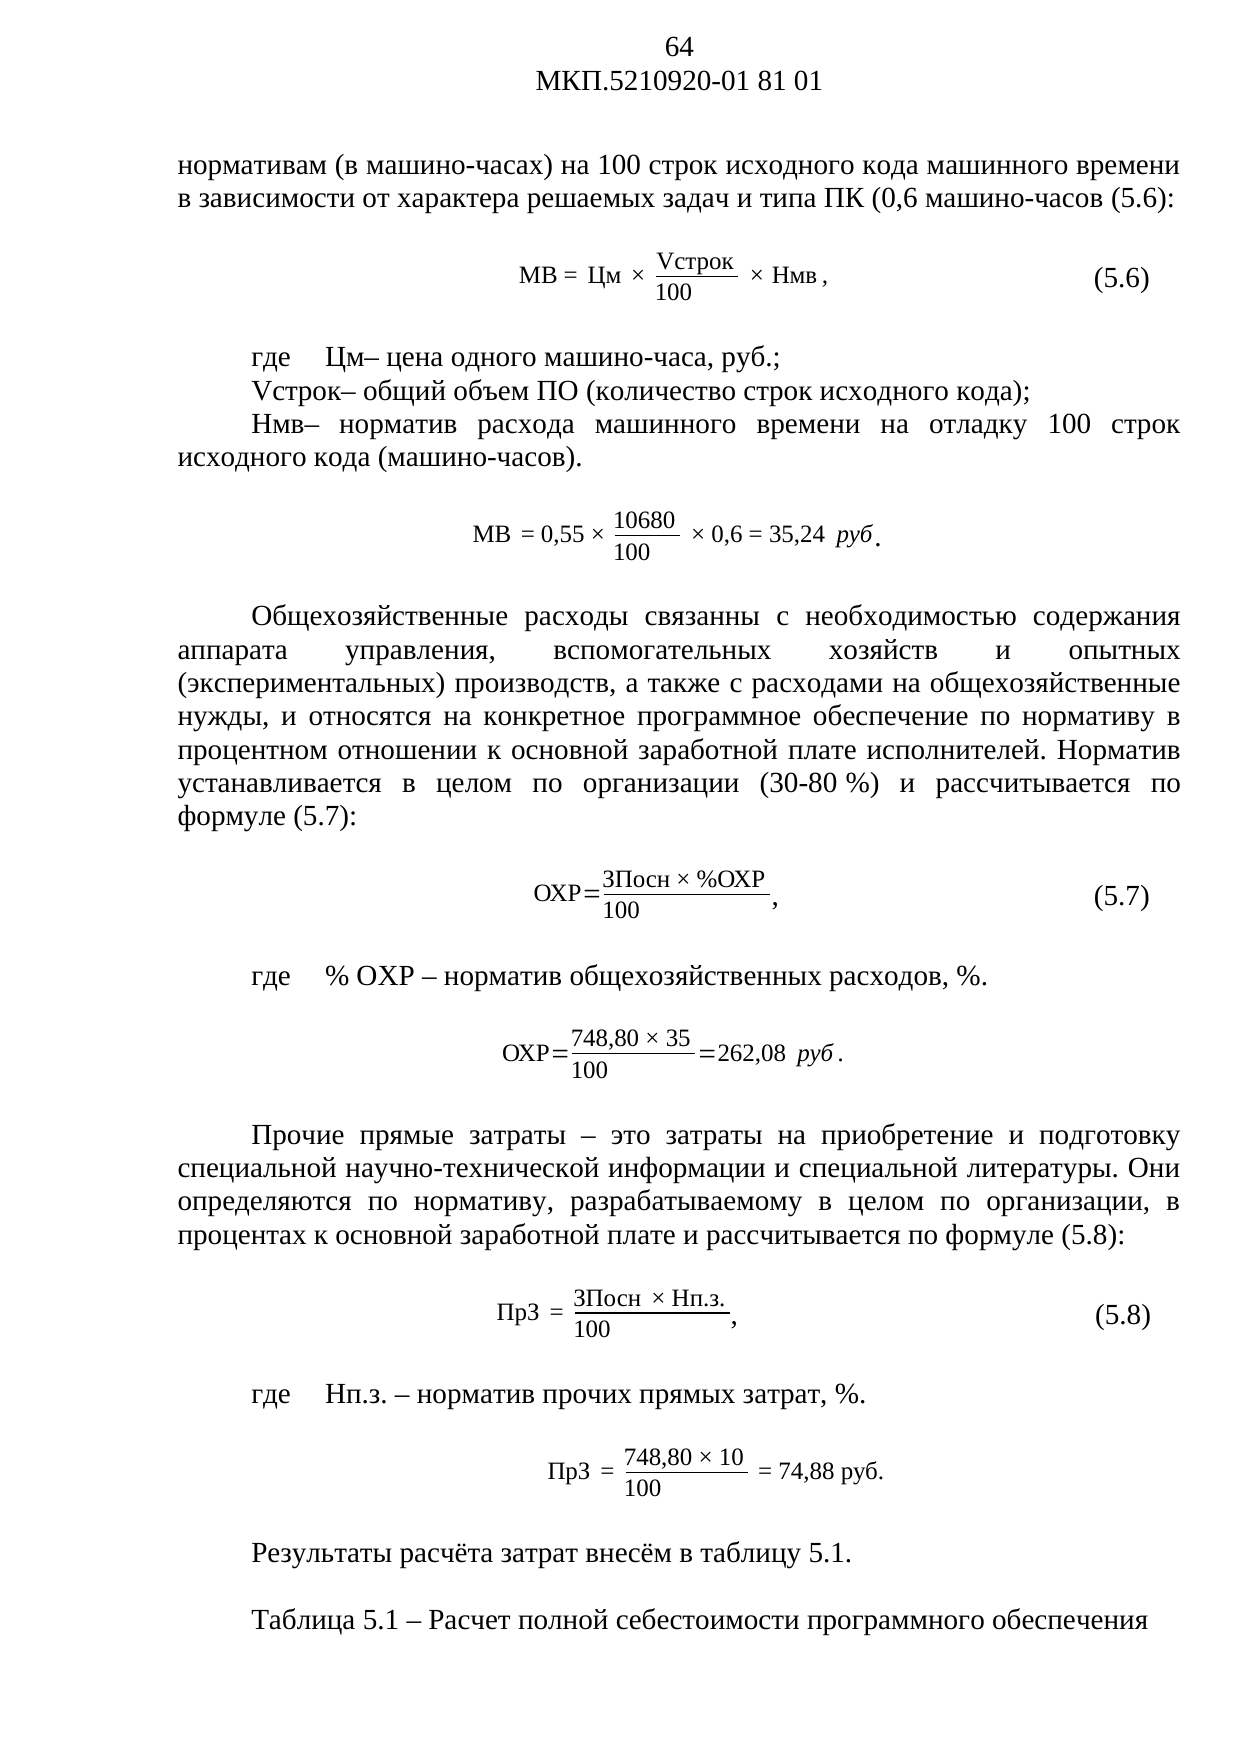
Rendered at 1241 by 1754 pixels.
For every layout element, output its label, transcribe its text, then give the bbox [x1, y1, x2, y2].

text Прочие прямые затраты – это затраты на приобретение и подготовку специальной научно-технической информации и специальной литературы. Они определяются по нормативу, разрабатываемому в целом по организации, в процентах к основной заработной плате и рассчитывается по формуле (5.8): [177, 1117, 1181, 1251]
text Таблица 5.1 – Расчет полной себестоимости программного обеспечения [177, 1603, 1181, 1636]
text где Нп.з. – норматив прочих прямых затрат, %. [177, 1377, 1181, 1410]
text , (5.8) [177, 1284, 1181, 1343]
text (5.6) [487, 248, 1181, 307]
text Vстрок– общий объем ПО (количество строк исходного кода); [177, 373, 1181, 407]
text Общехозяйственные расходы связанны с необходимостью содержания аппарата управления, вспомогательных хозяйств и опытных (экспериментальных) производств, а также с расходами на общехозяйственные нужды, и относятся на конкретное программное обеспечение по нормативу в процентном отношении к основной заработной плате исполнителей. Норматив устанавливается в целом по организации (30-80 %) и рассчитывается по формуле (5.7): [177, 599, 1181, 832]
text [177, 148, 1181, 214]
text , (5.7) [502, 866, 1181, 925]
text где % ОХР – норматив общехозяйственных расходов, %. [177, 958, 1181, 992]
text где Цм– цена одного машино-часа, руб.; [177, 340, 1181, 373]
text Результаты расчёта затрат внесём в таблицу 5.1. [177, 1536, 1181, 1569]
text . [472, 507, 1181, 566]
text Нмв– норматив расхода машинного времени на отладку 100 строк исходного кода (машино-часов). [177, 407, 1181, 473]
